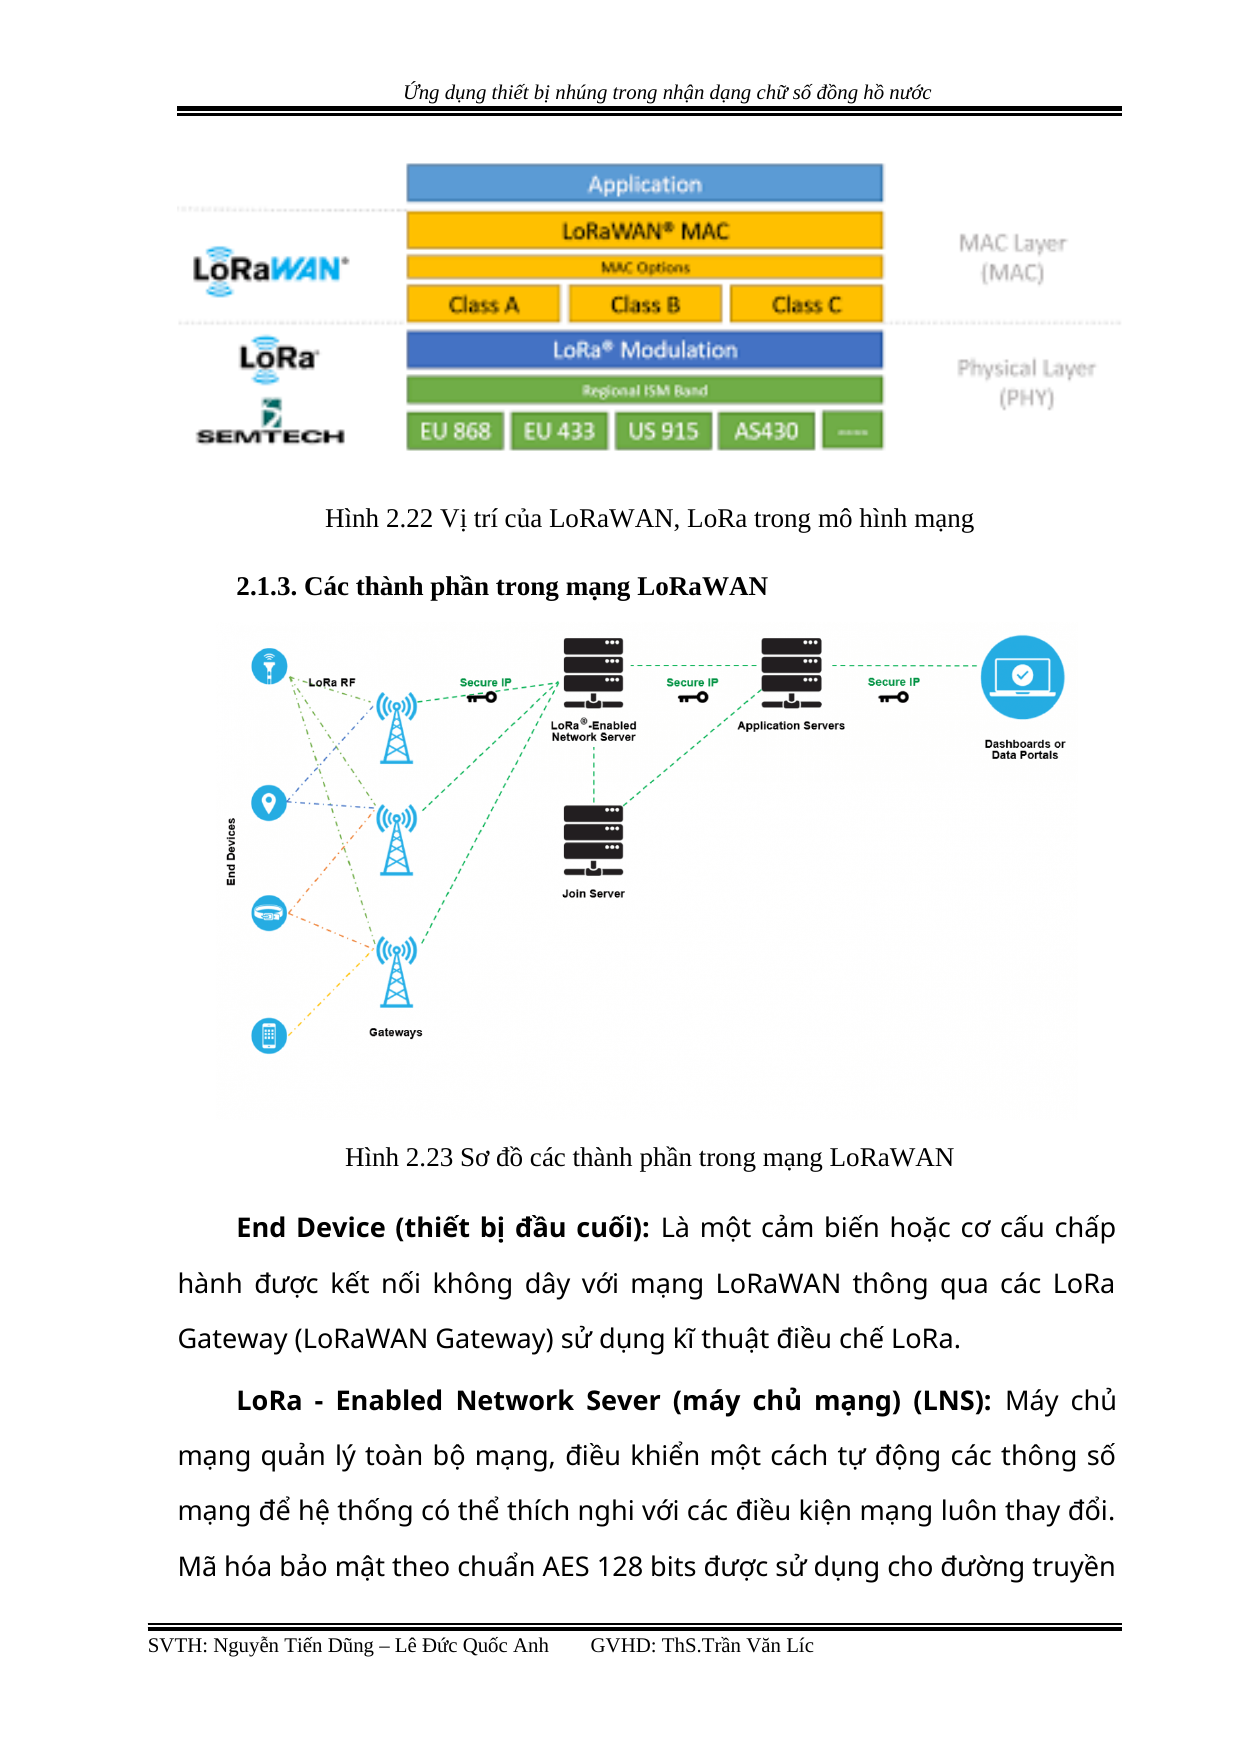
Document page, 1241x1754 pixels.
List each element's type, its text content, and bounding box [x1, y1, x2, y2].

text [177, 1381, 1117, 1584]
picture [177, 147, 1124, 481]
picture [216, 622, 1078, 1120]
text 2.1.3. Các thành phần trong mạng LoRaWAN [236, 570, 1117, 601]
text End Device (thiết bị đầu cuối): Là một cảm biến hoặc cơ cấu chấp hành được kết nối không dây với mạng LoRaWAN thông qua các LoRa Gateway (LoRaWAN Gateway) sử dụng kĩ thuật điều chế LoRa. [177, 1209, 1117, 1356]
